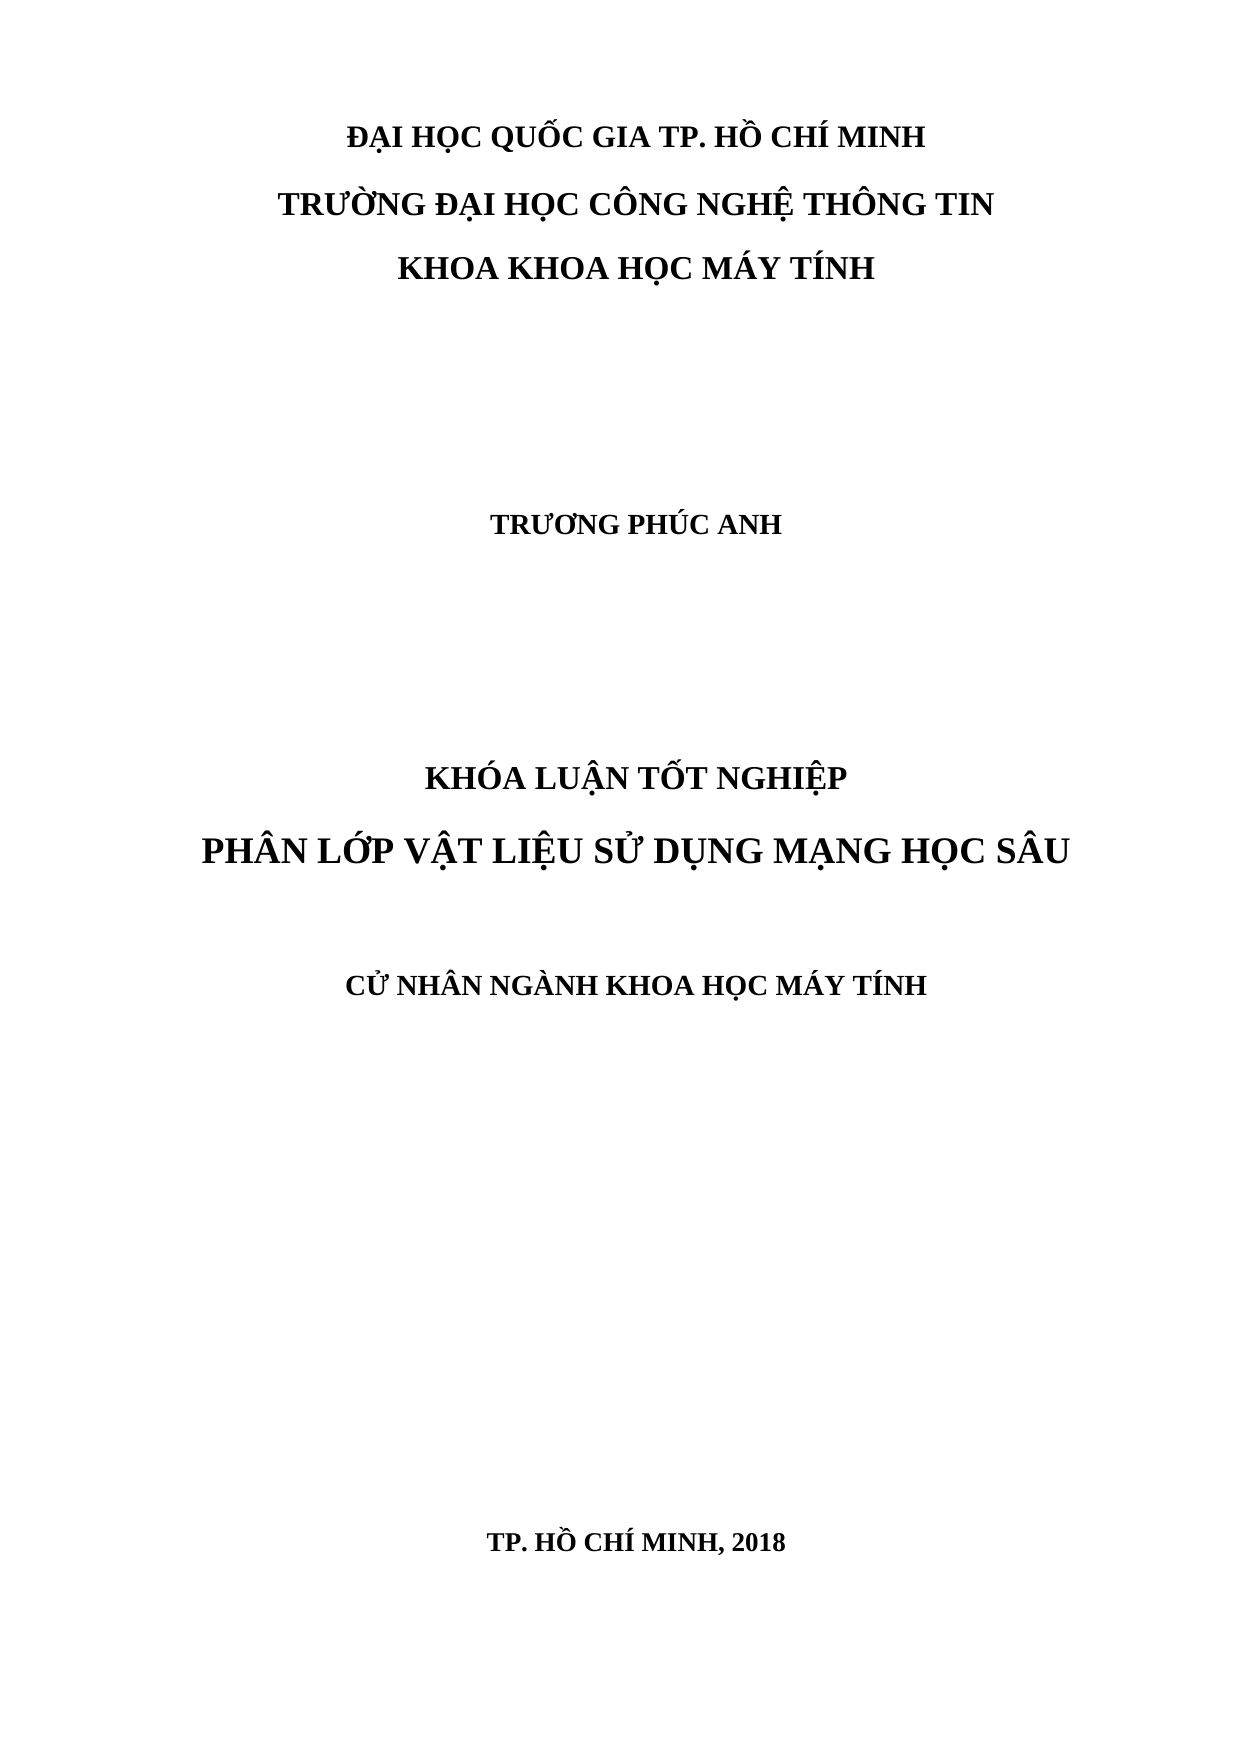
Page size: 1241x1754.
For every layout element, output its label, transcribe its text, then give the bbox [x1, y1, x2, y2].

text ĐẠI HỌC QUỐC GIA TP. HỒ CHÍ MINH [150, 118, 1122, 154]
text CỬ NHÂN NGÀNH KHOA HỌC MÁY TÍNH [150, 968, 1122, 1002]
text TP. HỒ CHÍ MINH, 2018 [150, 1526, 1122, 1557]
text KHOA KHOA HỌC MÁY TÍNH [150, 248, 1122, 287]
text KHÓA LUẬN TỐT NGHIỆP [150, 758, 1122, 796]
text TRƯỜNG ĐẠI HỌC CÔNG NGHỆ THÔNG TIN [150, 184, 1122, 223]
text TRƯƠNG PHÚC ANH [150, 507, 1122, 540]
text PHÂN LỚP VẬT LIỆU SỬ DỤNG MẠNG HỌC SÂU [150, 828, 1122, 871]
